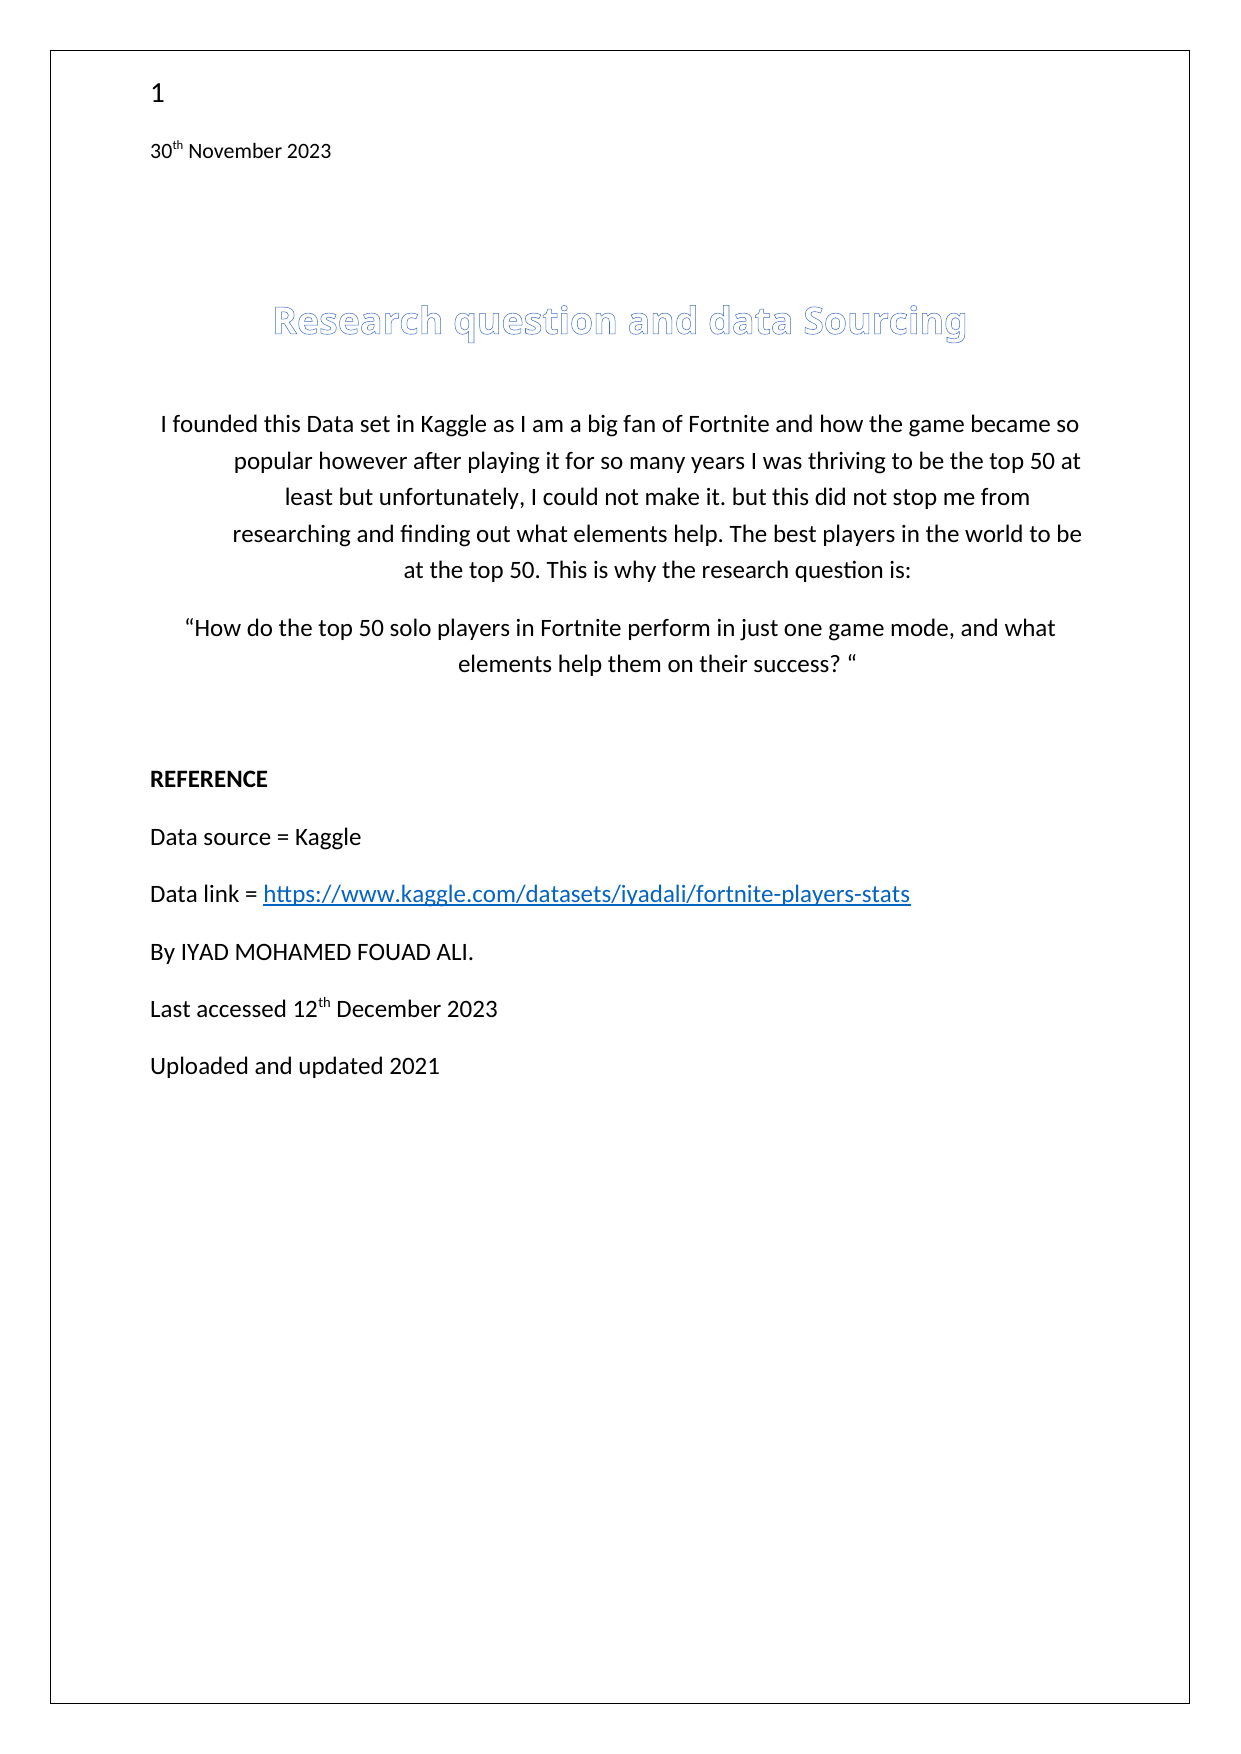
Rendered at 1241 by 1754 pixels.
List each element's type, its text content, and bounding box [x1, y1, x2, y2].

text REFERENCE [150, 763, 1090, 794]
text Last accessed 12th December 2023 [150, 993, 1090, 1023]
subtitle Research question and data Sourcing [150, 294, 1090, 345]
text By IYAD MOHAMED FOUAD ALI. [150, 936, 1090, 966]
text “How do the top 50 solo players in Fortnite perform in just one game mode, and what elements help them on their success? “ [150, 612, 1090, 679]
text I founded this Data set in Kaggle as I am a big fan of Fortnite and how the game became so popular however after playing it for so many years I was thriving to be the top 50 at least but unfortunately, I could not make it. but this did not stop me from researching and finding out what elements help. The best players in the world to be at the top 50. This is why the research question is: [150, 408, 1090, 585]
text Uploaded and updated 2021 [150, 1050, 1090, 1081]
text Data link = https://www.kaggle.com/datasets/iyadali/fortnite-players-stats [150, 878, 1090, 909]
text Data source = Kaggle [150, 821, 1090, 851]
